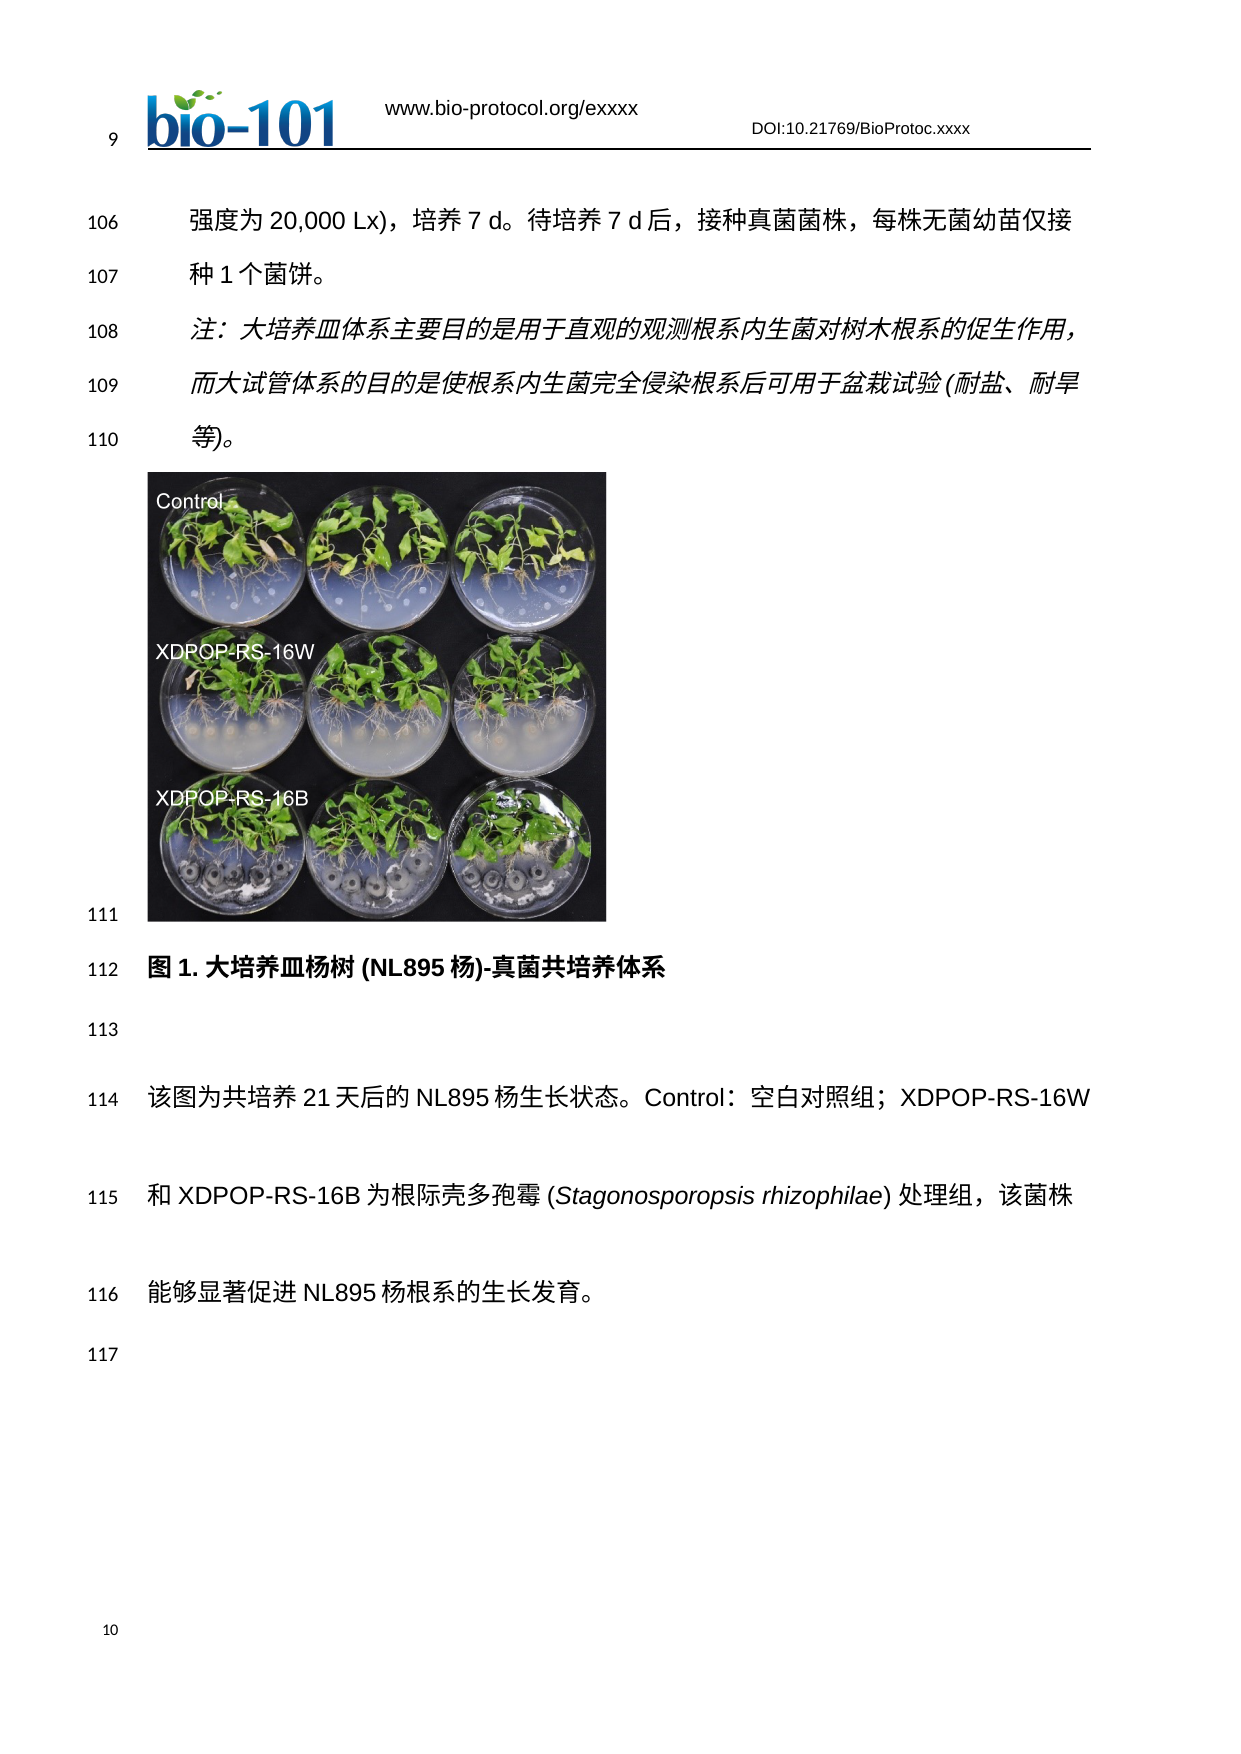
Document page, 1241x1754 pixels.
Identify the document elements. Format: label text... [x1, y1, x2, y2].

text 注：大培养皿体系主要目的是用于直观的观测根系内生菌对树木根系的促生作用，而大试管体系的目的是使根系内生菌完全侵染根系后可用于盆栽试验 (耐盐、耐旱等)。 [189, 309, 1092, 454]
text 图1. 大培养皿杨树 (NL895杨)-真菌共培养体系 [148, 933, 1092, 998]
picture [147, 472, 607, 922]
picture [147, 90, 333, 147]
text 该图为共培养21天后的NL895杨生长状态。Control：空白对照组；XDPOP-RS-16W和XDPOP-RS-16B为根际壳多孢霉 (Stagonosporopsis rhizophilae) 处理组，该菌株能够显著促进NL895杨根系的生长发育。 [148, 1063, 1092, 1323]
